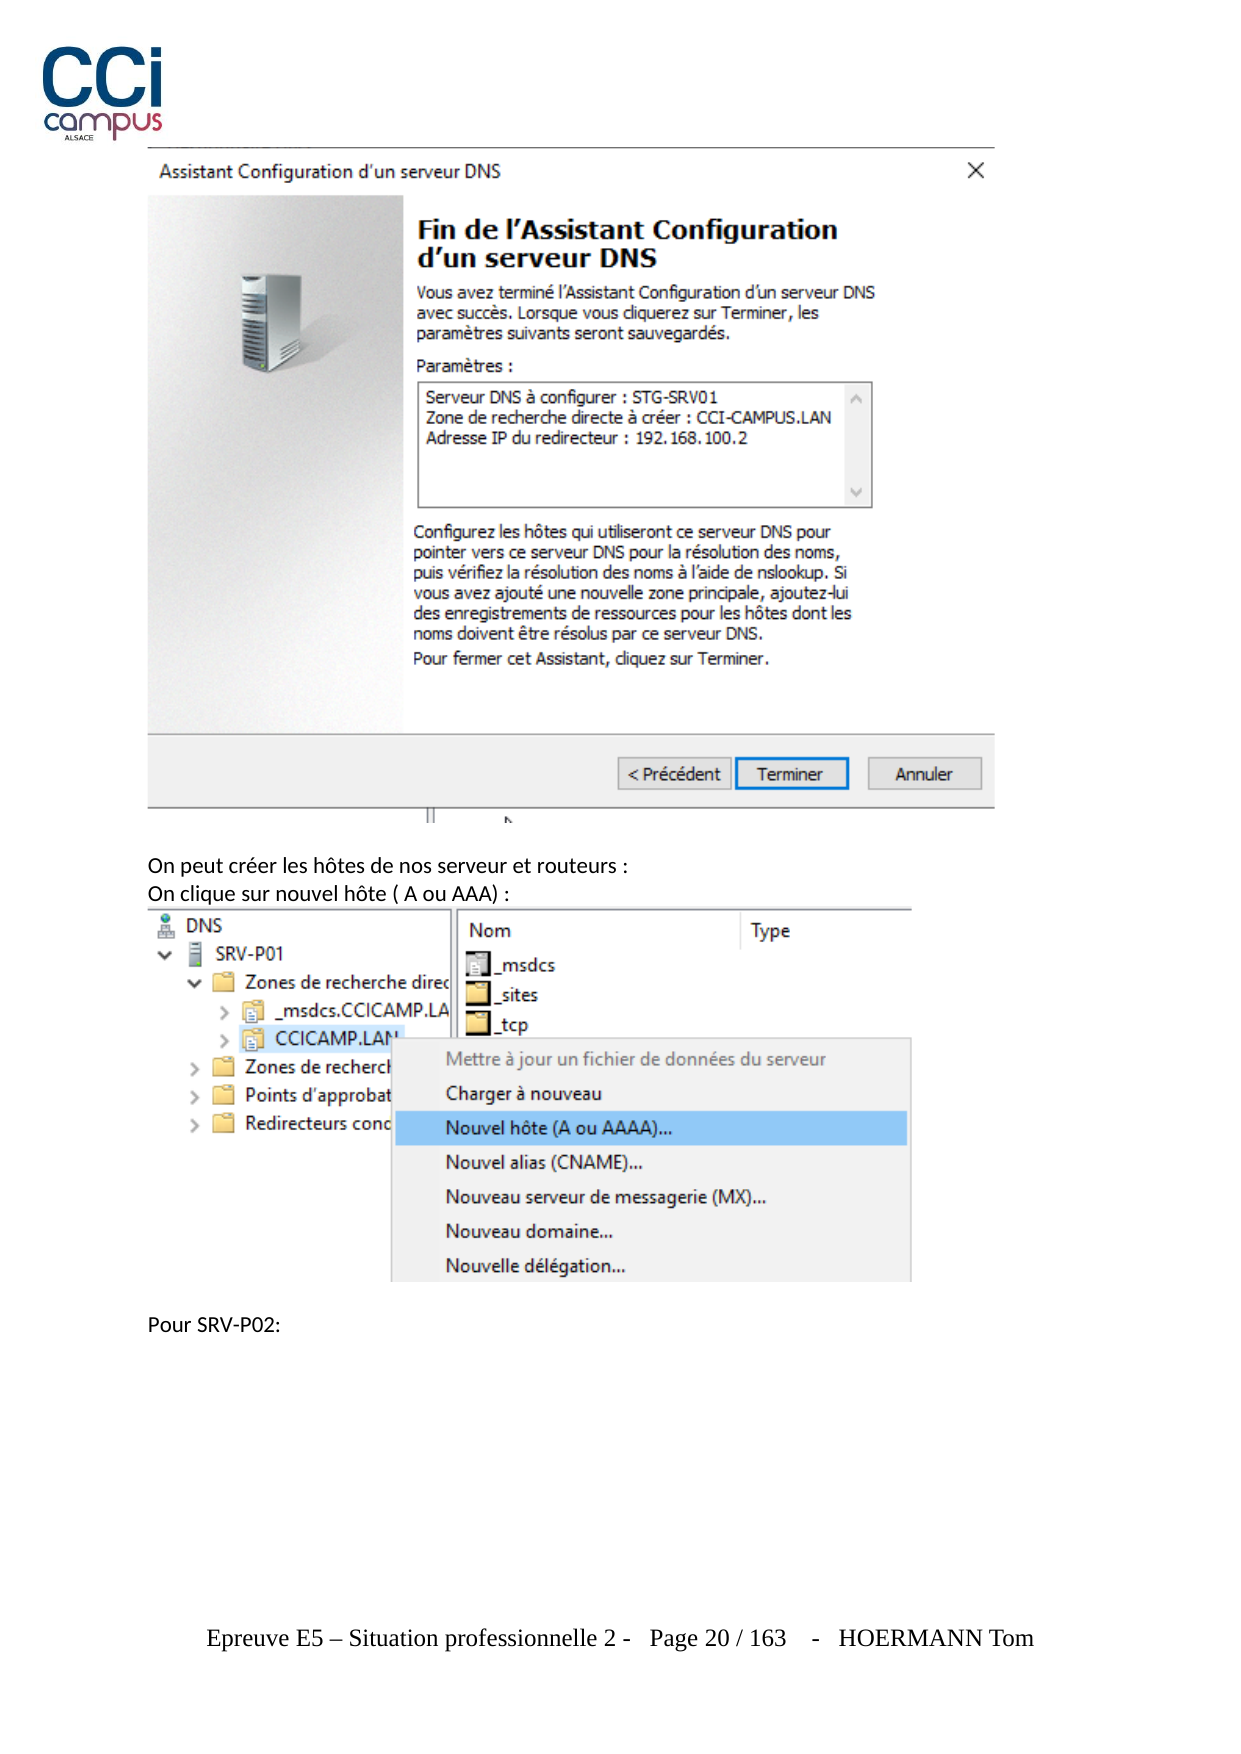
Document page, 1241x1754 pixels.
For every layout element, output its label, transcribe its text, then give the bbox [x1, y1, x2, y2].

text Pour SRV-P02: [148, 1310, 1093, 1338]
text On clique sur nouvel hôte ( A ou AAA) : [148, 879, 1093, 907]
picture [35, 26, 995, 823]
text On peut créer les hôtes de nos serveur et routeurs : [148, 851, 1093, 879]
picture [147, 906, 912, 1282]
